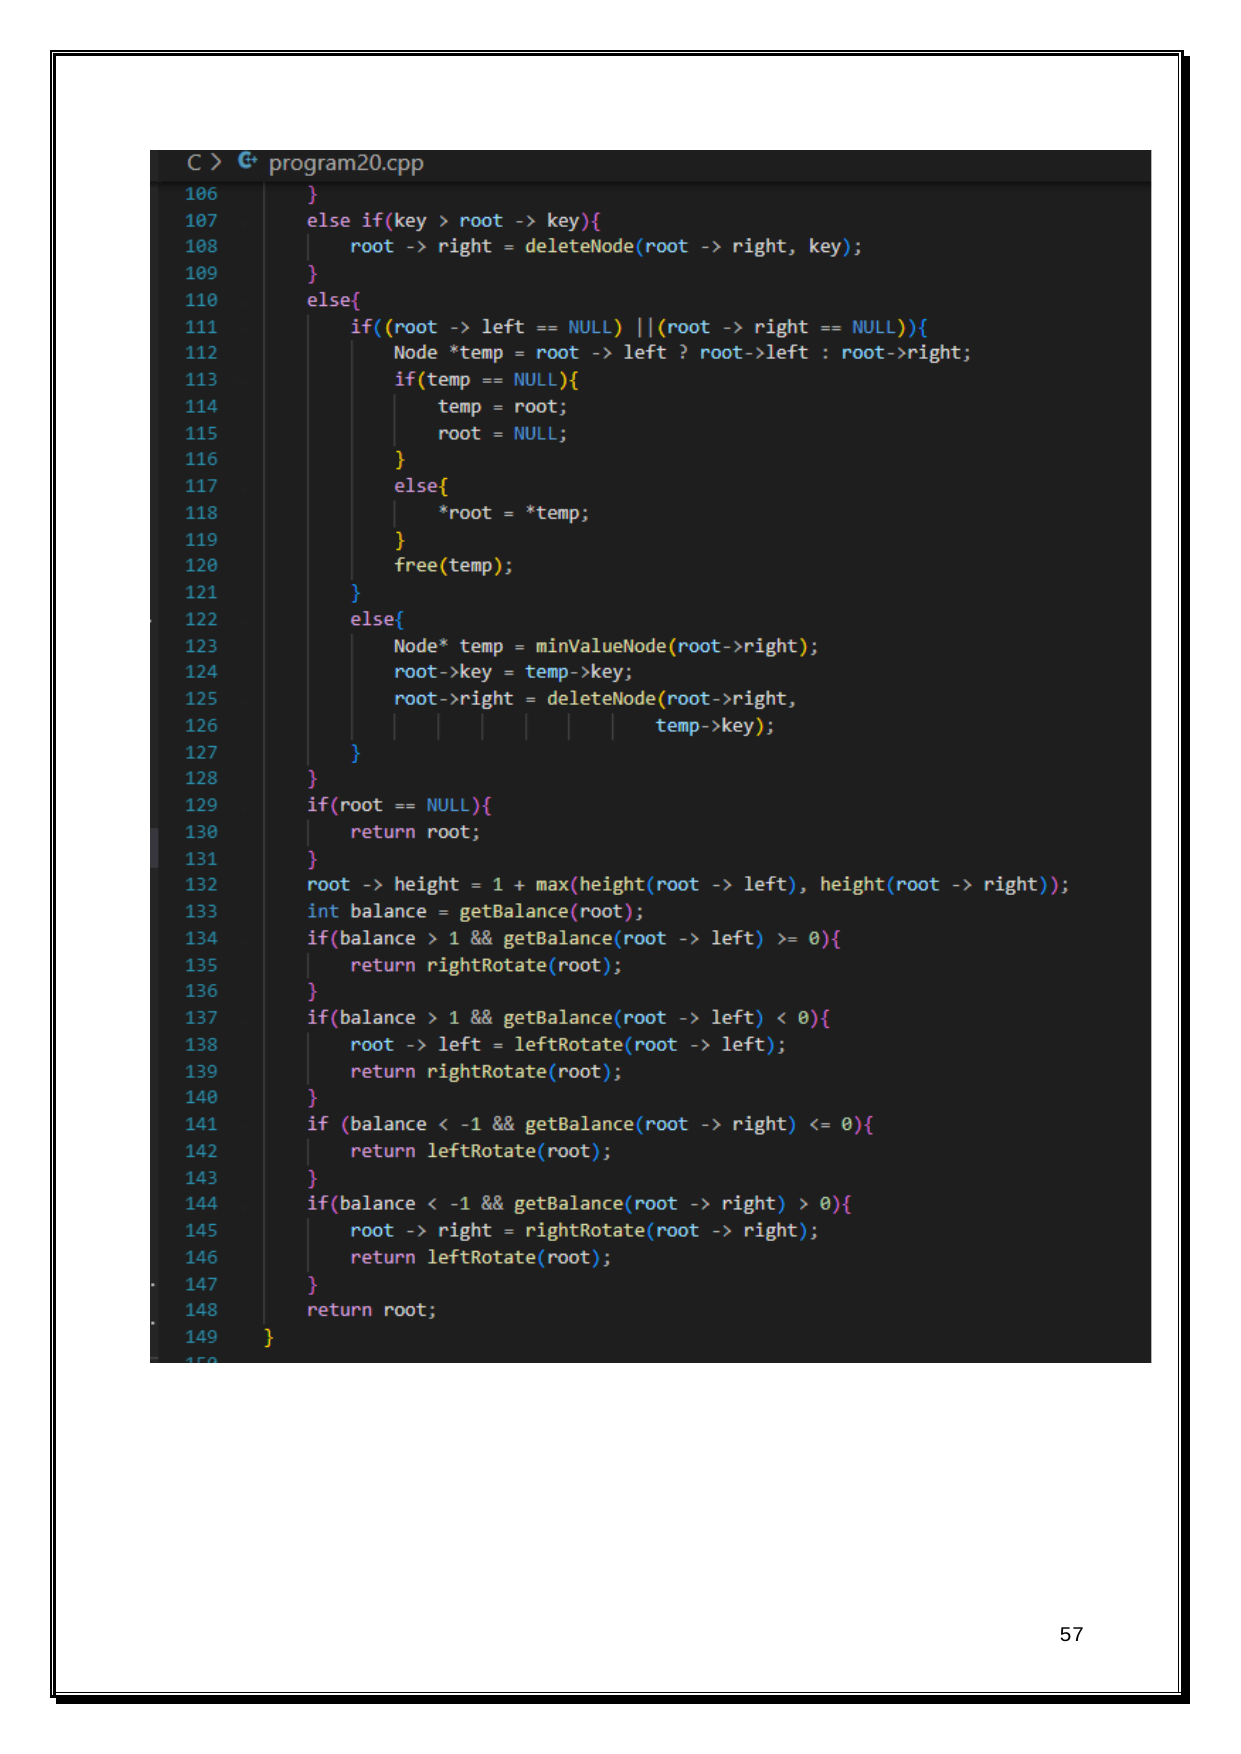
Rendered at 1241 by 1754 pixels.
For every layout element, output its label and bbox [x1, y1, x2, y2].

picture [150, 150, 1152, 1363]
